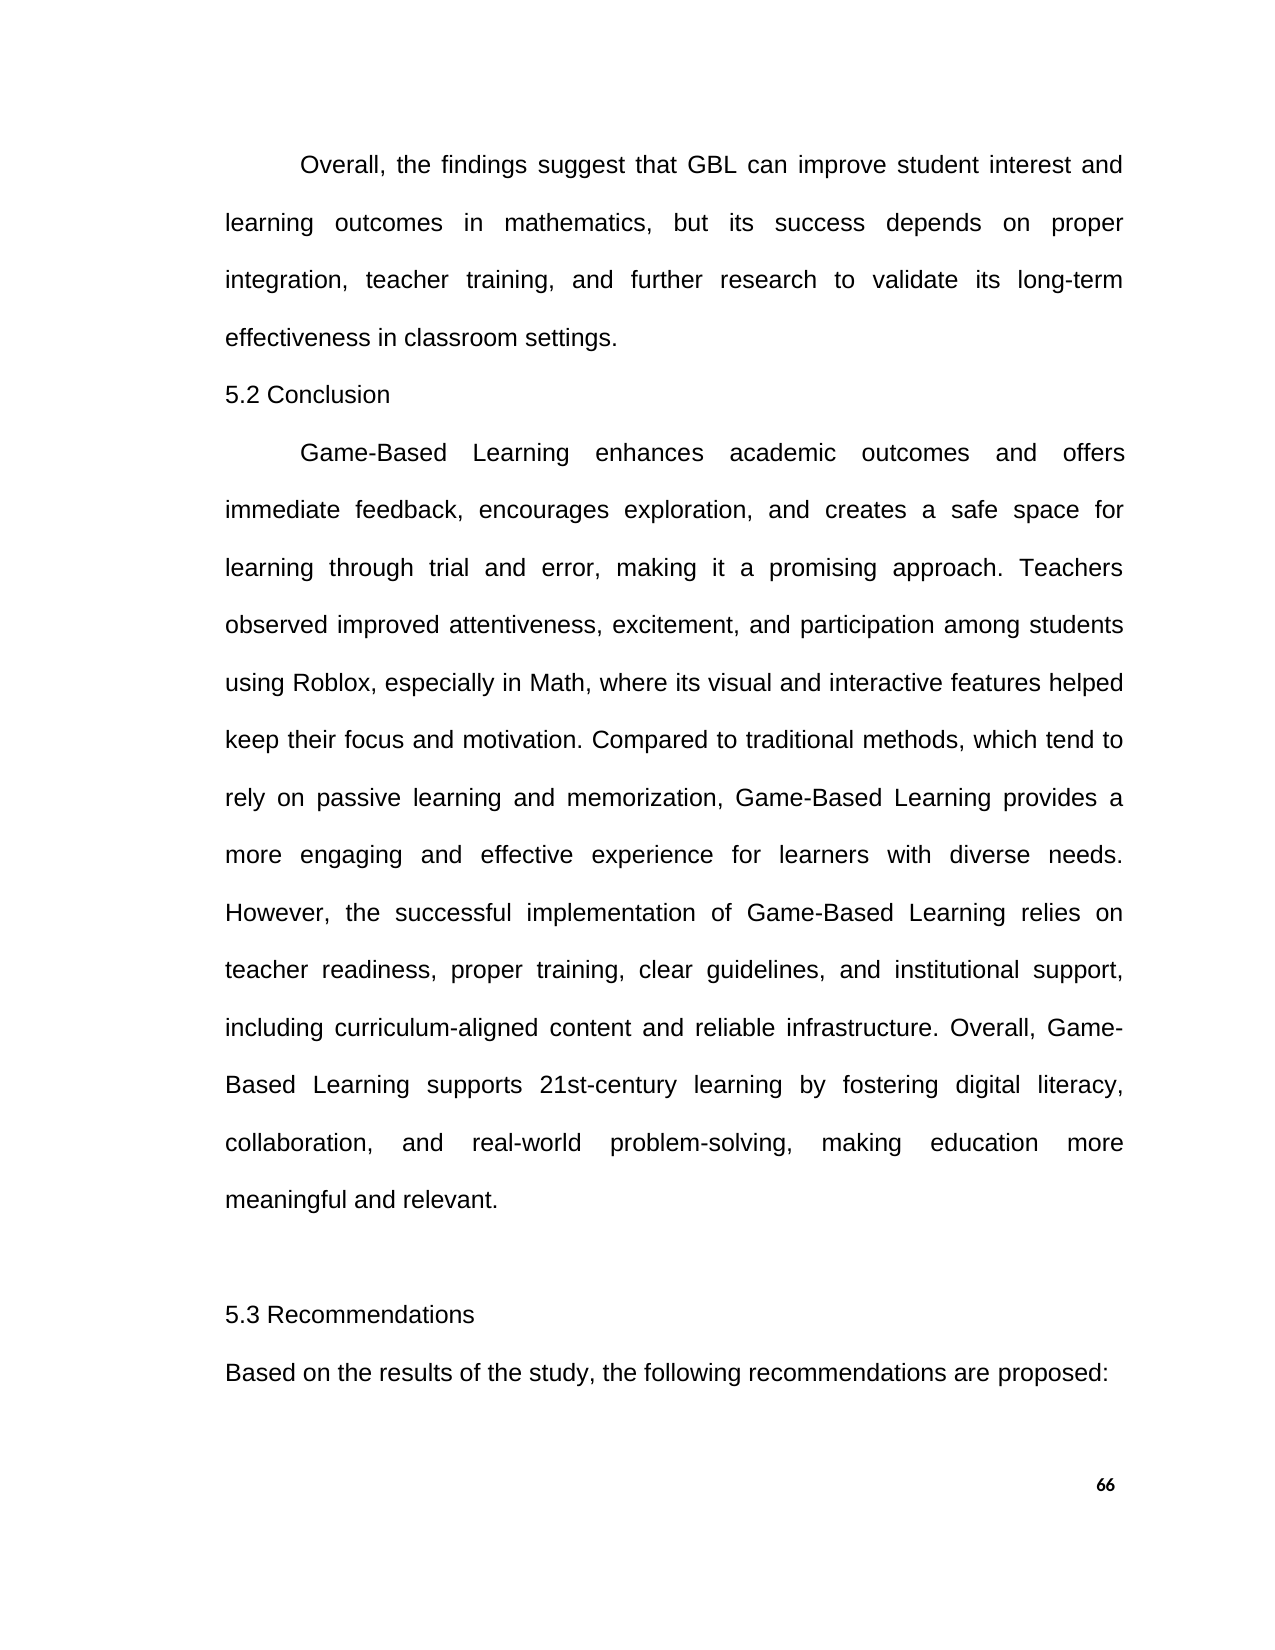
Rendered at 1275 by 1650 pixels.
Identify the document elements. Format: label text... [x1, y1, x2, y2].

list Game-Based Learning enhances academic outcomes and offers immediate feedback, encourages exploration, and creates a safe space for learning through trial and error, making it a promising approach. Teachers observed improved attentiveness, excitement, and participation among students using Roblox, especially in Math, where its visual and interactive features helped keep their focus and motivation. Compared to traditional methods, which tend to rely on passive learning and memorization, Game-Based Learning provides a more engaging and effective experience for learners with diverse needs. However, the successful implementation of Game-Based Learning relies on teacher readiness, proper training, clear guidelines, and institutional support, including curriculum-aligned content and reliable infrastructure. Overall, Game-Based Learning supports 21st-century learning by fostering digital literacy, collaboration, and real-world problem-solving, making education more meaningful and relevant. [225, 437, 1125, 1214]
list Recommendations [225, 1300, 1125, 1329]
text Overall, the findings suggest that GBL can improve student interest and learning outcomes in mathematics, but its success depends on proper integration, teacher training, and further research to validate its long-term effectiveness in classroom settings. [225, 150, 1125, 351]
list Conclusion [225, 380, 1125, 409]
list Based on the results of the study, the following recommendations are proposed: [225, 1357, 1125, 1386]
